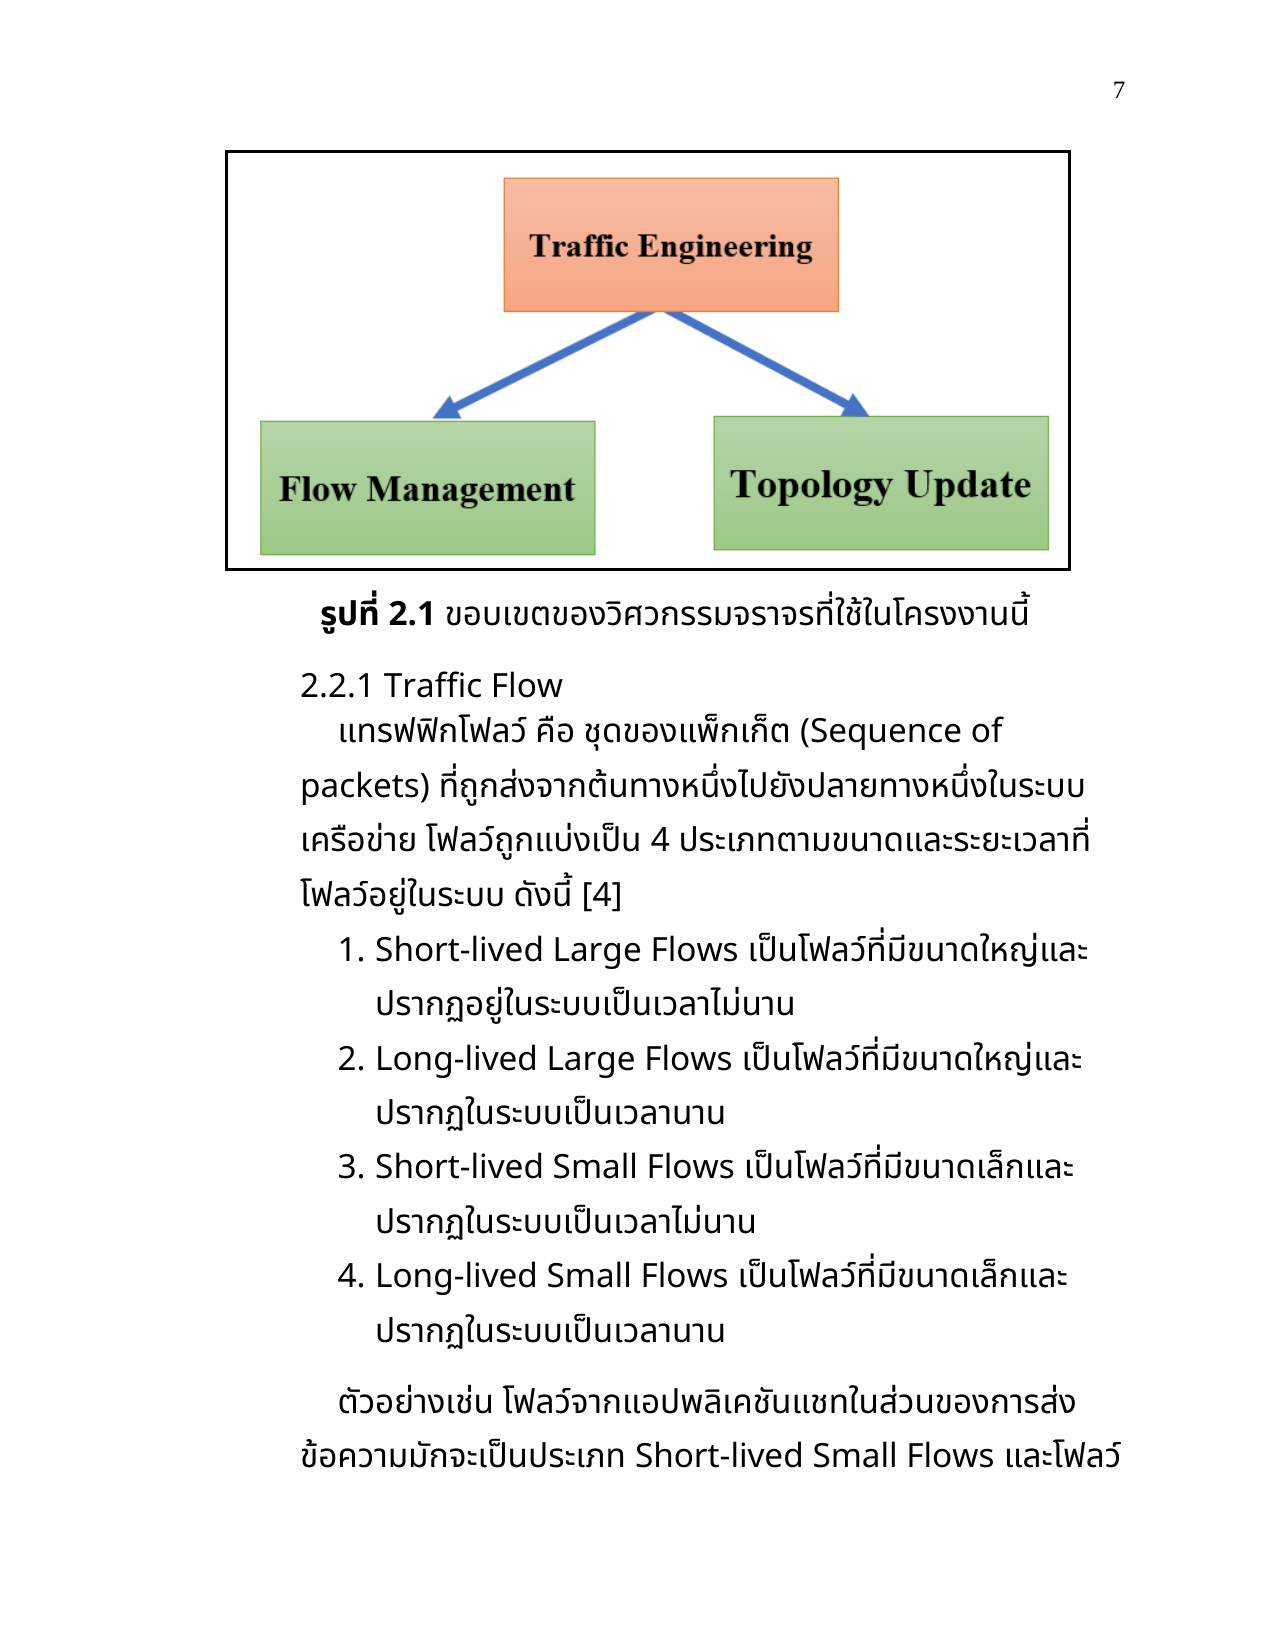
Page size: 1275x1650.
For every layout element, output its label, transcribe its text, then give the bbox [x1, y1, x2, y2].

list Long-lived Large Flows เป็นโฟลว์ที่มีขนาดใหญ่และปรากฏในระบบเป็นเวลานาน [337, 1034, 1125, 1139]
list Long-lived Small Flows เป็นโฟลว์ที่มีขนาดเล็กและปรากฏในระบบเป็นเวลานาน [337, 1252, 1125, 1357]
text รูปที่ 2.1 ขอบเขตของวิศวกรรมจราจรที่ใช้ในโครงงานนี้ [225, 590, 1125, 641]
list Short-lived Small Flows เป็นโฟลว์ที่มีขนาดเล็กและปรากฏในระบบเป็นเวลาไม่นาน [337, 1143, 1125, 1248]
subtitle 2.2.1 Traffic Flow [225, 662, 1125, 707]
list แทรฟฟิกโฟลว์ คือ ชุดของแพ็กเก็ต (Sequence of packets) ที่ถูกส่งจากต้นทางหนึ่งไปยังปลายทางหนึ่งในระบบเครือข่าย โฟลว์ถูกแบ่งเป็น 4 ประเภทตามขนาดและระยะเวลาที่โฟลว์อยู่ในระบบ ดังนี้ [4] [300, 707, 1125, 921]
list Short-lived Large Flows เป็นโฟลว์ที่มีขนาดใหญ่และปรากฏอยู่ในระบบเป็นเวลาไม่นาน [337, 925, 1125, 1030]
picture [228, 153, 1068, 568]
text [300, 1378, 1125, 1483]
